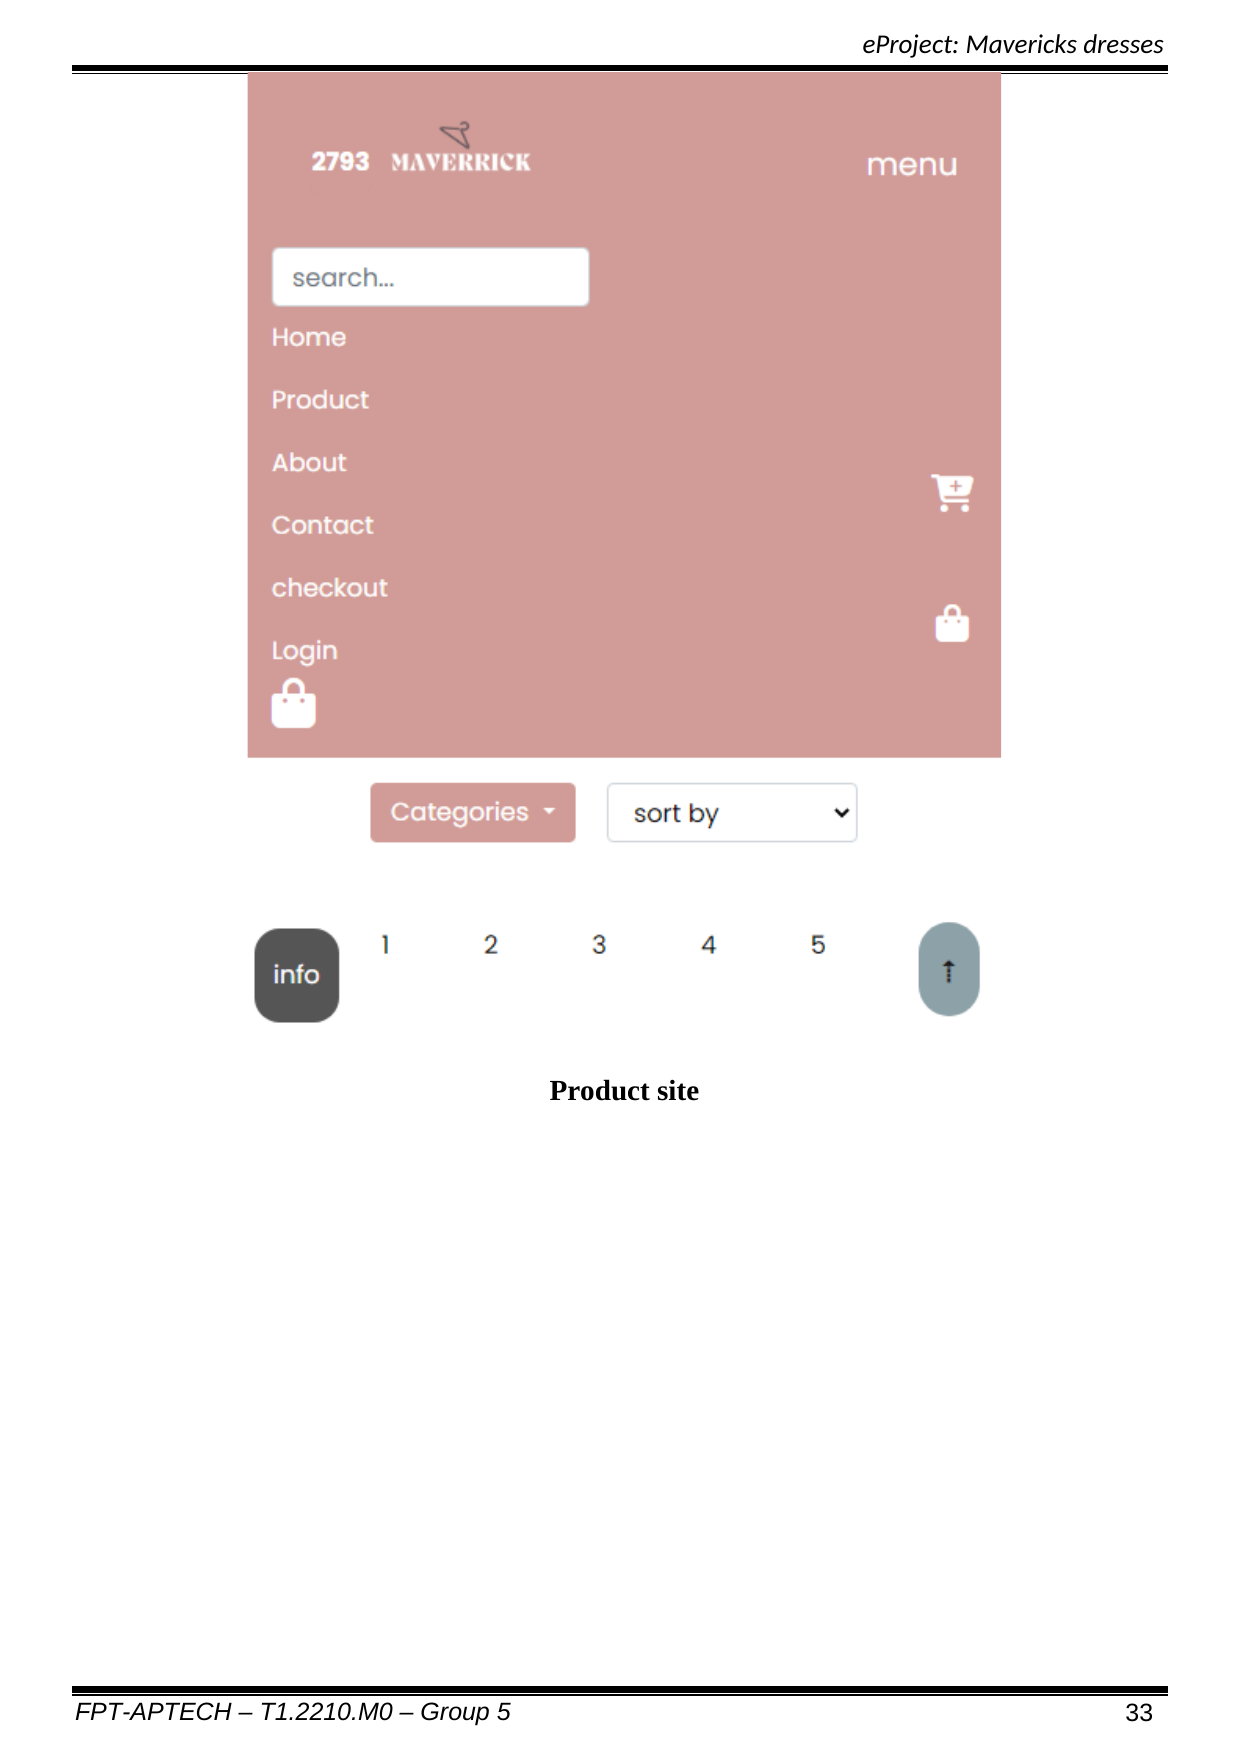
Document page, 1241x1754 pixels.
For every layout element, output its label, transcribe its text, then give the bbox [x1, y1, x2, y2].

picture [247, 72, 1002, 1040]
text Product site [46, 1073, 1203, 1106]
